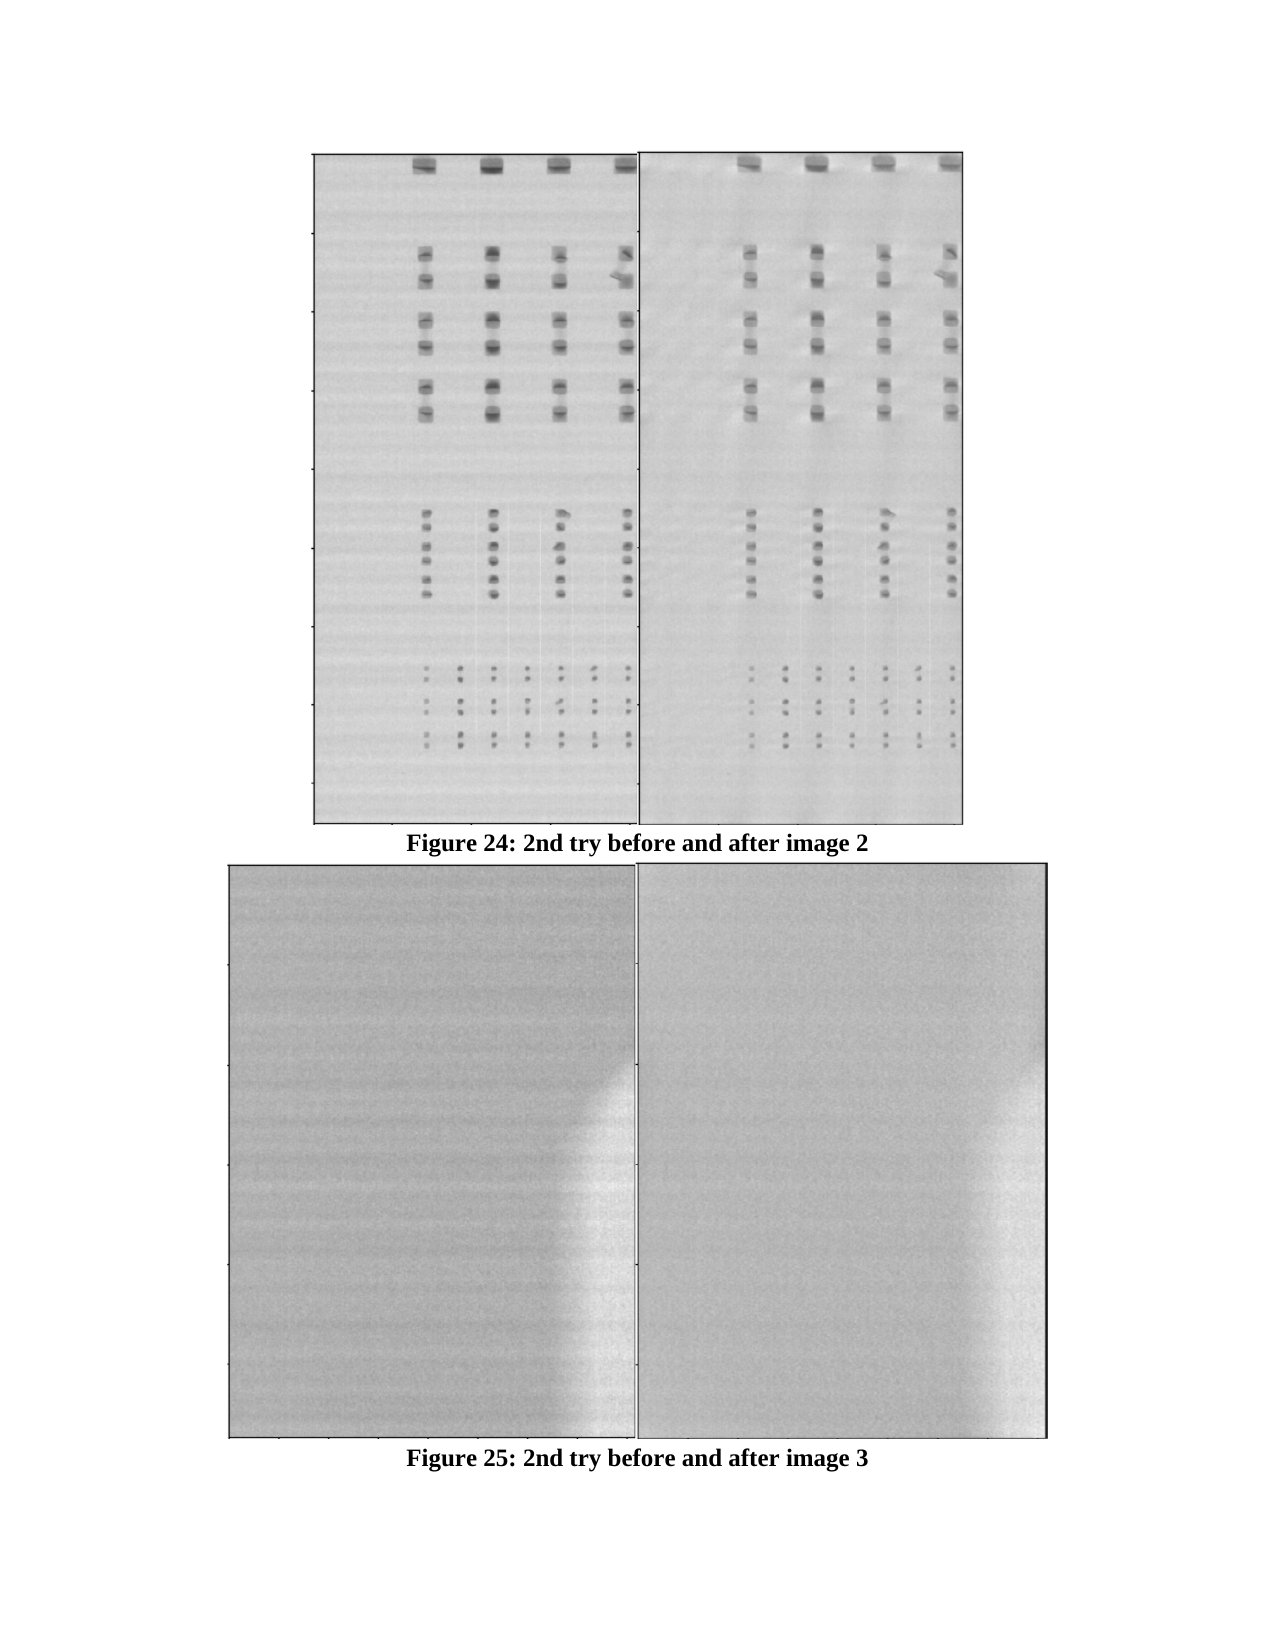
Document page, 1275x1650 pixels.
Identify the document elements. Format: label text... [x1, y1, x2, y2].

picture [311, 150, 964, 825]
picture [227, 861, 1048, 1439]
text Figure 24: 2nd try before and after image 2 [150, 828, 1125, 857]
text Figure 25: 2nd try before and after image 3 [150, 1443, 1125, 1471]
